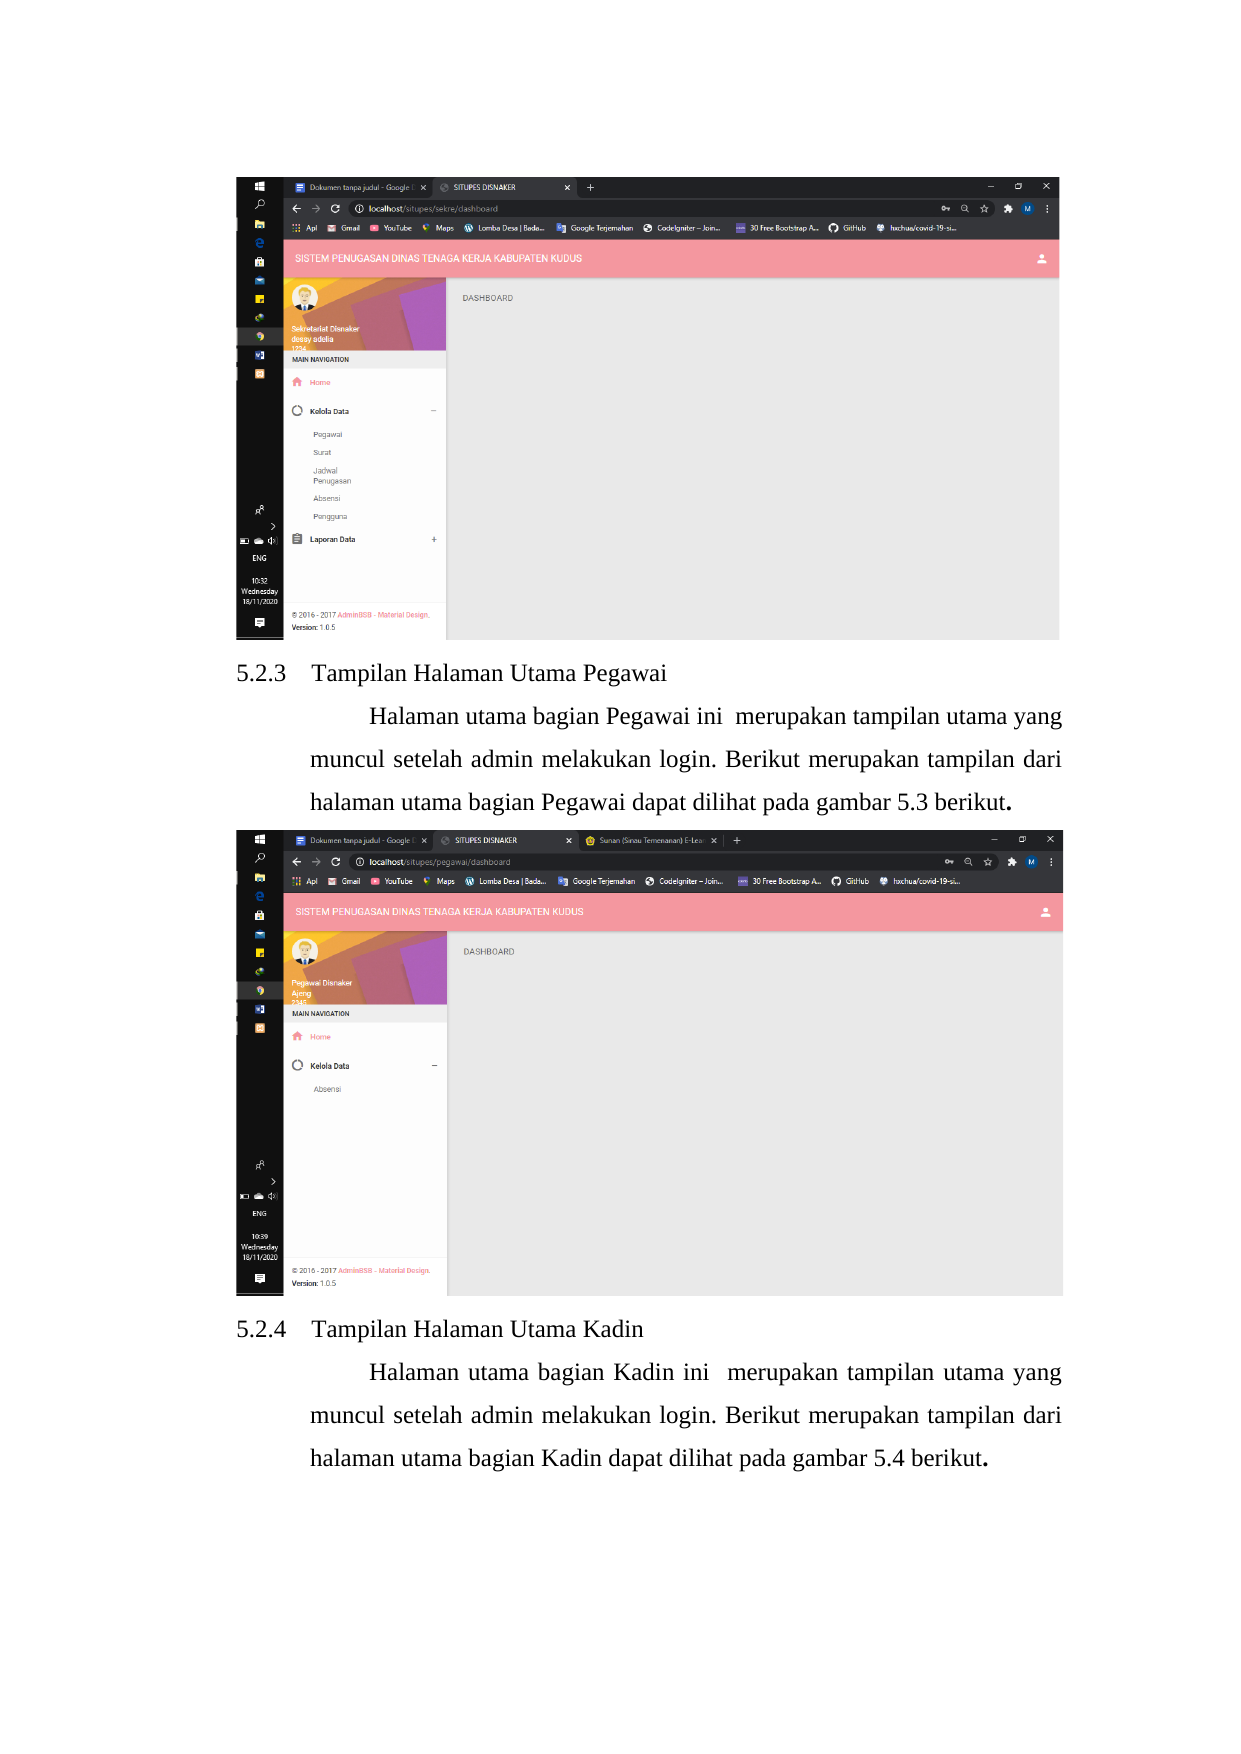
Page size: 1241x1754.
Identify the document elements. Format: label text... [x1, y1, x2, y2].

text Halaman utama bagian Pegawai ini merupakan tampilan utama yang muncul setelah admin melakukan login. Berikut merupakan tampilan dari halaman utama bagian Pegawai dapat dilihat pada gambar 5.3 berikut. [310, 701, 1063, 816]
picture [236, 830, 1064, 1296]
picture [236, 177, 1060, 640]
subtitle 5.2.3 Tampilan Halaman Utama Pegawai [236, 658, 1063, 687]
subtitle 5.2.4 Tampilan Halaman Utama Kadin [236, 1314, 1063, 1342]
text Halaman utama bagian Kadin ini merupakan tampilan utama yang muncul setelah admin melakukan login. Berikut merupakan tampilan dari halaman utama bagian Kadin dapat dilihat pada gambar 5.4 berikut. [310, 1357, 1063, 1472]
